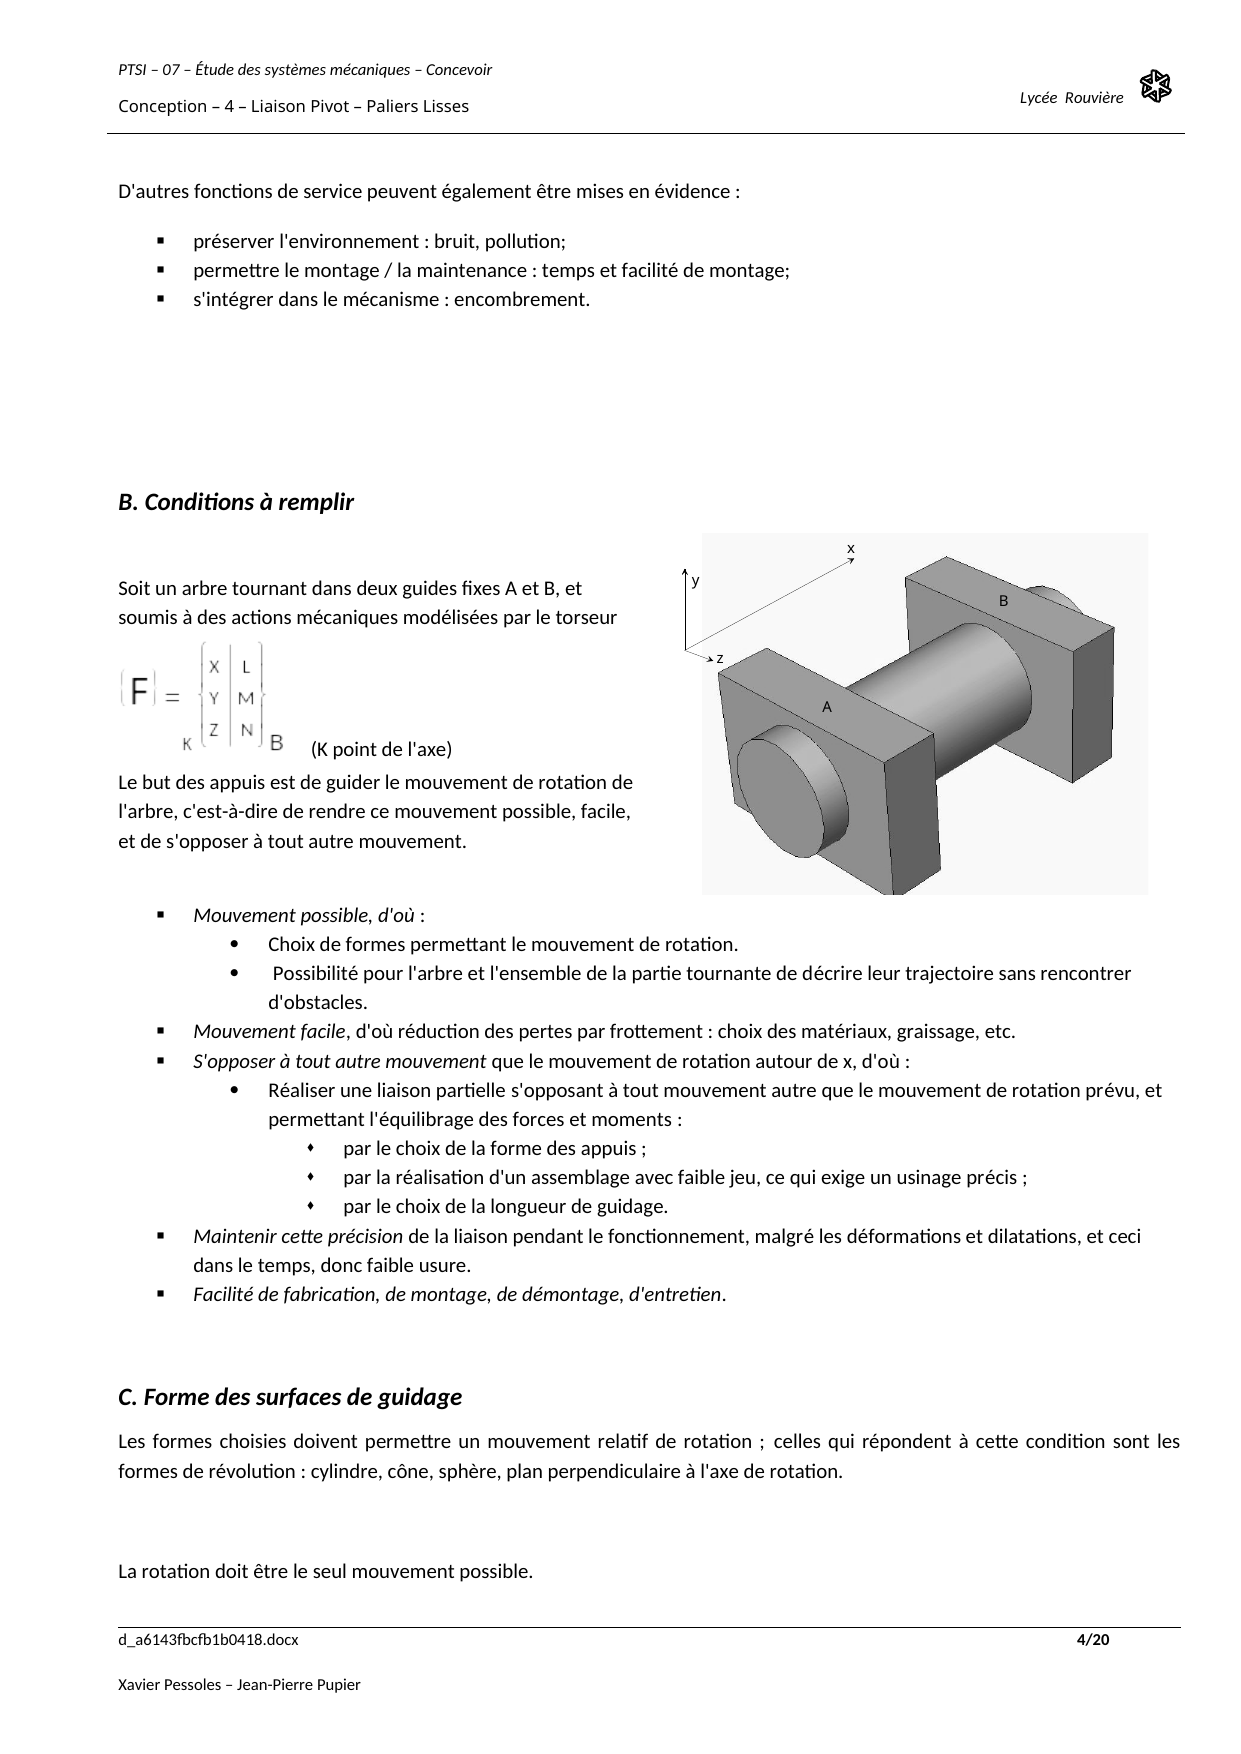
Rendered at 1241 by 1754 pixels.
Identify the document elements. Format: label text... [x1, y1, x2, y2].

table_header Soit un arbre tournant dans deux guides fixes A et B, et soumis à des actions mécaniques modélisées par le torseur (K point de l'axe) Le but des appuis est de guider le mouvement de rotation de l'arbre, c'est-à-dire de rendre ce mouvement possible, facile, et de s'opposer à tout autre mouvement. [107, 534, 646, 902]
subtitle Conditions à remplir [118, 486, 1181, 517]
list par la réalisation d'un assemblage avec faible jeu, ce qui exige un usinage précis ; [306, 1164, 1181, 1190]
list permettre le montage / la maintenance : temps et facilité de montage; [156, 257, 1181, 282]
text La rotation doit être le seul mouvement possible. [118, 1558, 1181, 1583]
list Choix de formes permettant le mouvement de rotation. [231, 931, 1181, 957]
list S'opposer à tout autre mouvement que le mouvement de rotation autour de x, d'où : [156, 1048, 1181, 1073]
list Mouvement facile, d'où réduction des pertes par frottement : choix des matériaux, graissage, etc. [156, 1019, 1181, 1044]
text D'autres fonctions de service peuvent également être mises en évidence : [118, 178, 1181, 203]
list Mouvement possible, d'où : [156, 902, 1181, 927]
table_header [646, 534, 1184, 902]
list préserver l'environnement : bruit, pollution; [156, 228, 1181, 253]
text Les formes choisies doivent permettre un mouvement relatif de rotation ; celles qui répondent à cette condition sont les formes de révolution : cylindre, cône, sphère, plan perpendiculaire à l'axe de rotation. [118, 1429, 1181, 1483]
list Facilité de fabrication, de montage, de démontage, d'entretien. [156, 1281, 1181, 1307]
list s'intégrer dans le mécanisme : encombrement. [156, 286, 1181, 312]
list par le choix de la longueur de guidage. [306, 1194, 1181, 1219]
subtitle Forme des surfaces de guidage [118, 1381, 1181, 1412]
list Réaliser une liaison partielle s'opposant à tout mouvement autre que le mouvement de rotation prévu, et permettant l'équilibrage des forces et moments : [231, 1077, 1181, 1132]
list par le choix de la forme des appuis ; [306, 1135, 1181, 1161]
list Possibilité pour l'arbre et l'ensemble de la partie tournante de décrire leur trajectoire sans rencontrer d'obstacles. [231, 960, 1181, 1015]
list Maintenir cette précision de la liaison pendant le fonctionnement, malgré les déformations et dilatations, et ceci dans le temps, donc faible usure. [156, 1223, 1181, 1277]
